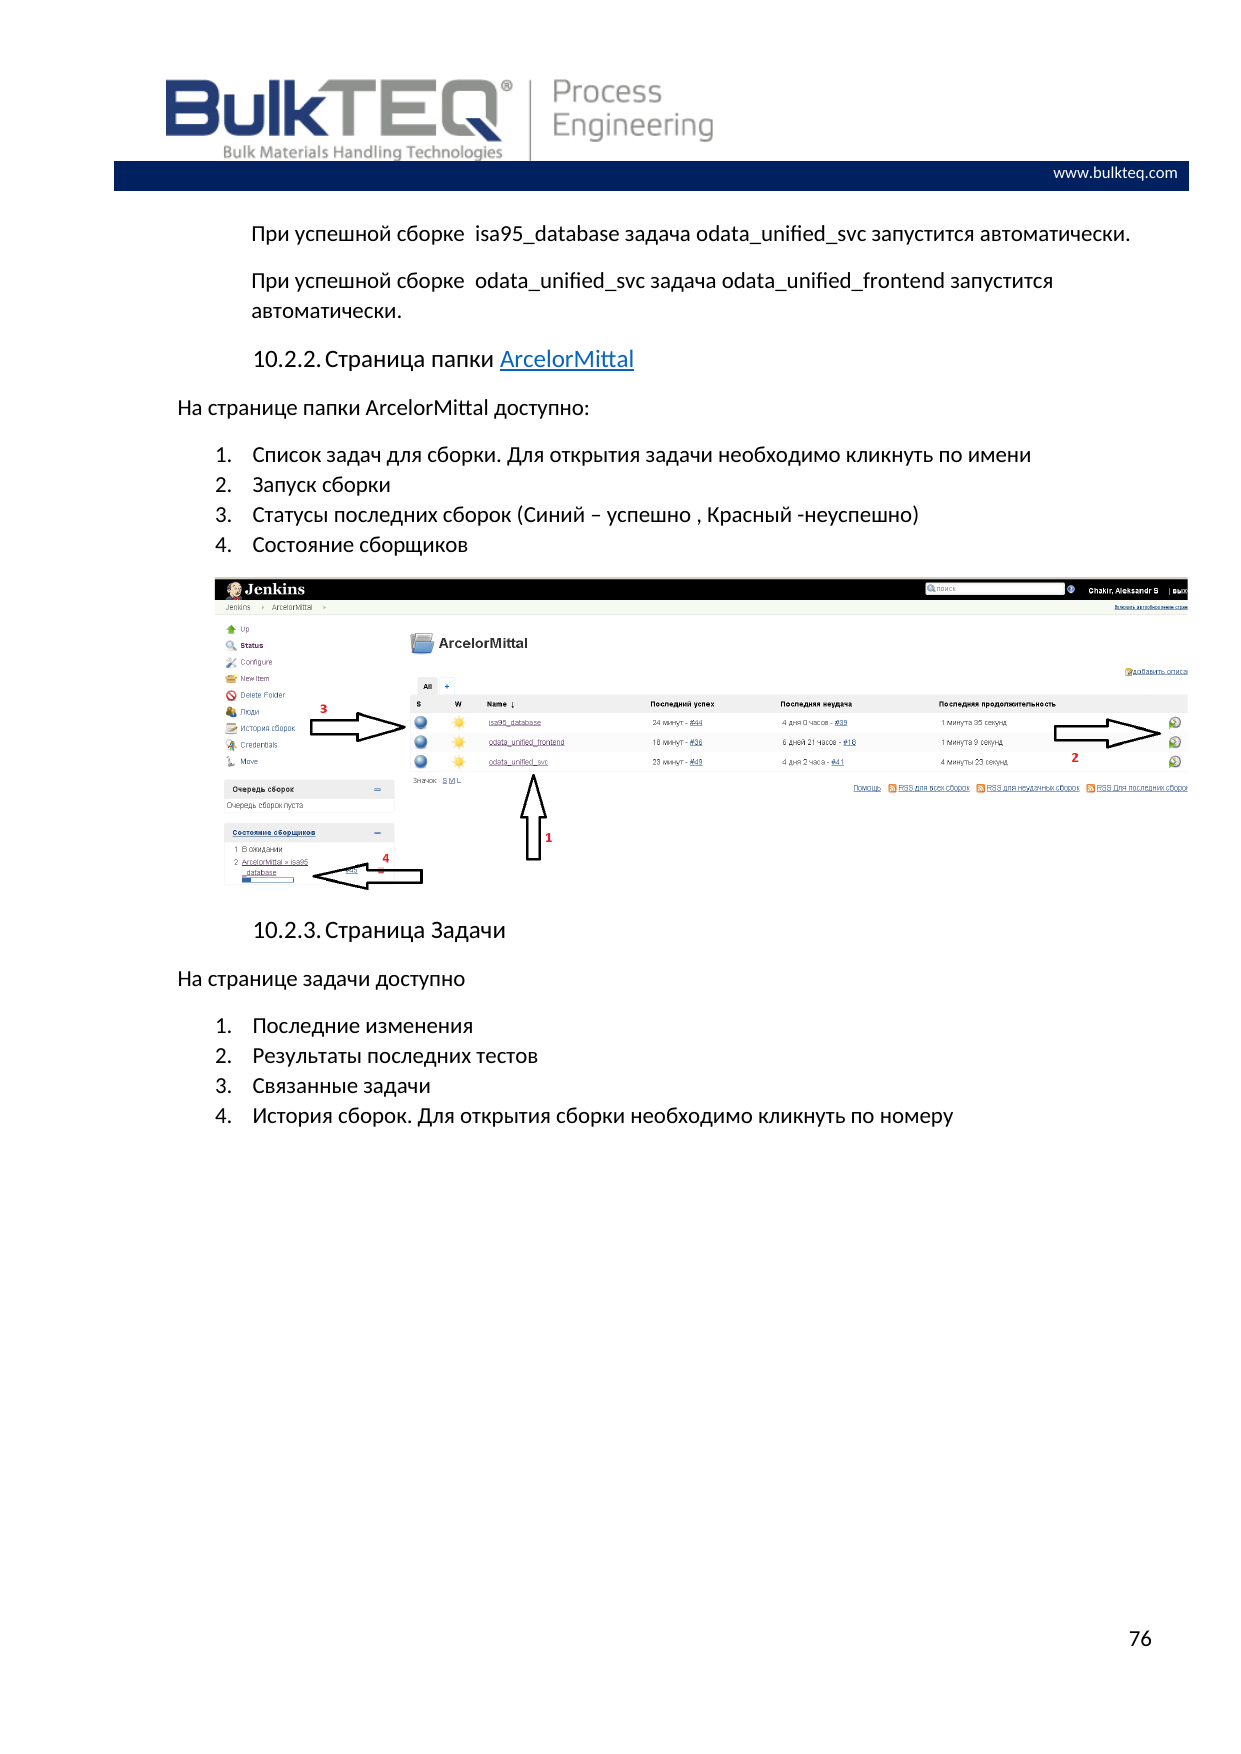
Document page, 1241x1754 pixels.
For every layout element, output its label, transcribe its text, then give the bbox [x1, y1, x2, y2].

picture [166, 78, 713, 161]
text При успешной сборке odata_unified_svc задача odata_unified_frontend запустится автоматически. [251, 266, 1152, 324]
list Состояние сборщиков [215, 530, 1152, 558]
text На странице папки ArcelorMittal доступно: [177, 393, 1152, 421]
list Последние изменения [215, 1011, 1152, 1039]
list Связанные задачи [215, 1071, 1152, 1099]
list Запуск сборки [215, 470, 1152, 498]
text При успешной сборке isa95_database задача odata_unified_svc запустится автоматически. [251, 219, 1152, 247]
list История сборок. Для открытия сборки необходимо кликнуть по номеру [215, 1101, 1152, 1129]
subtitle Страница папки ArcelorMittal [252, 343, 1152, 374]
list Статусы последних сборок (Синий – успешно , Красный -неуспешно) [215, 500, 1152, 528]
list Результаты последних тестов [215, 1041, 1152, 1069]
picture [214, 577, 1188, 896]
text На странице задачи доступно [177, 964, 1152, 992]
list Список задач для сборки. Для открытия задачи необходимо кликнуть по имени [215, 440, 1152, 468]
subtitle Страница Задачи [252, 914, 1152, 945]
